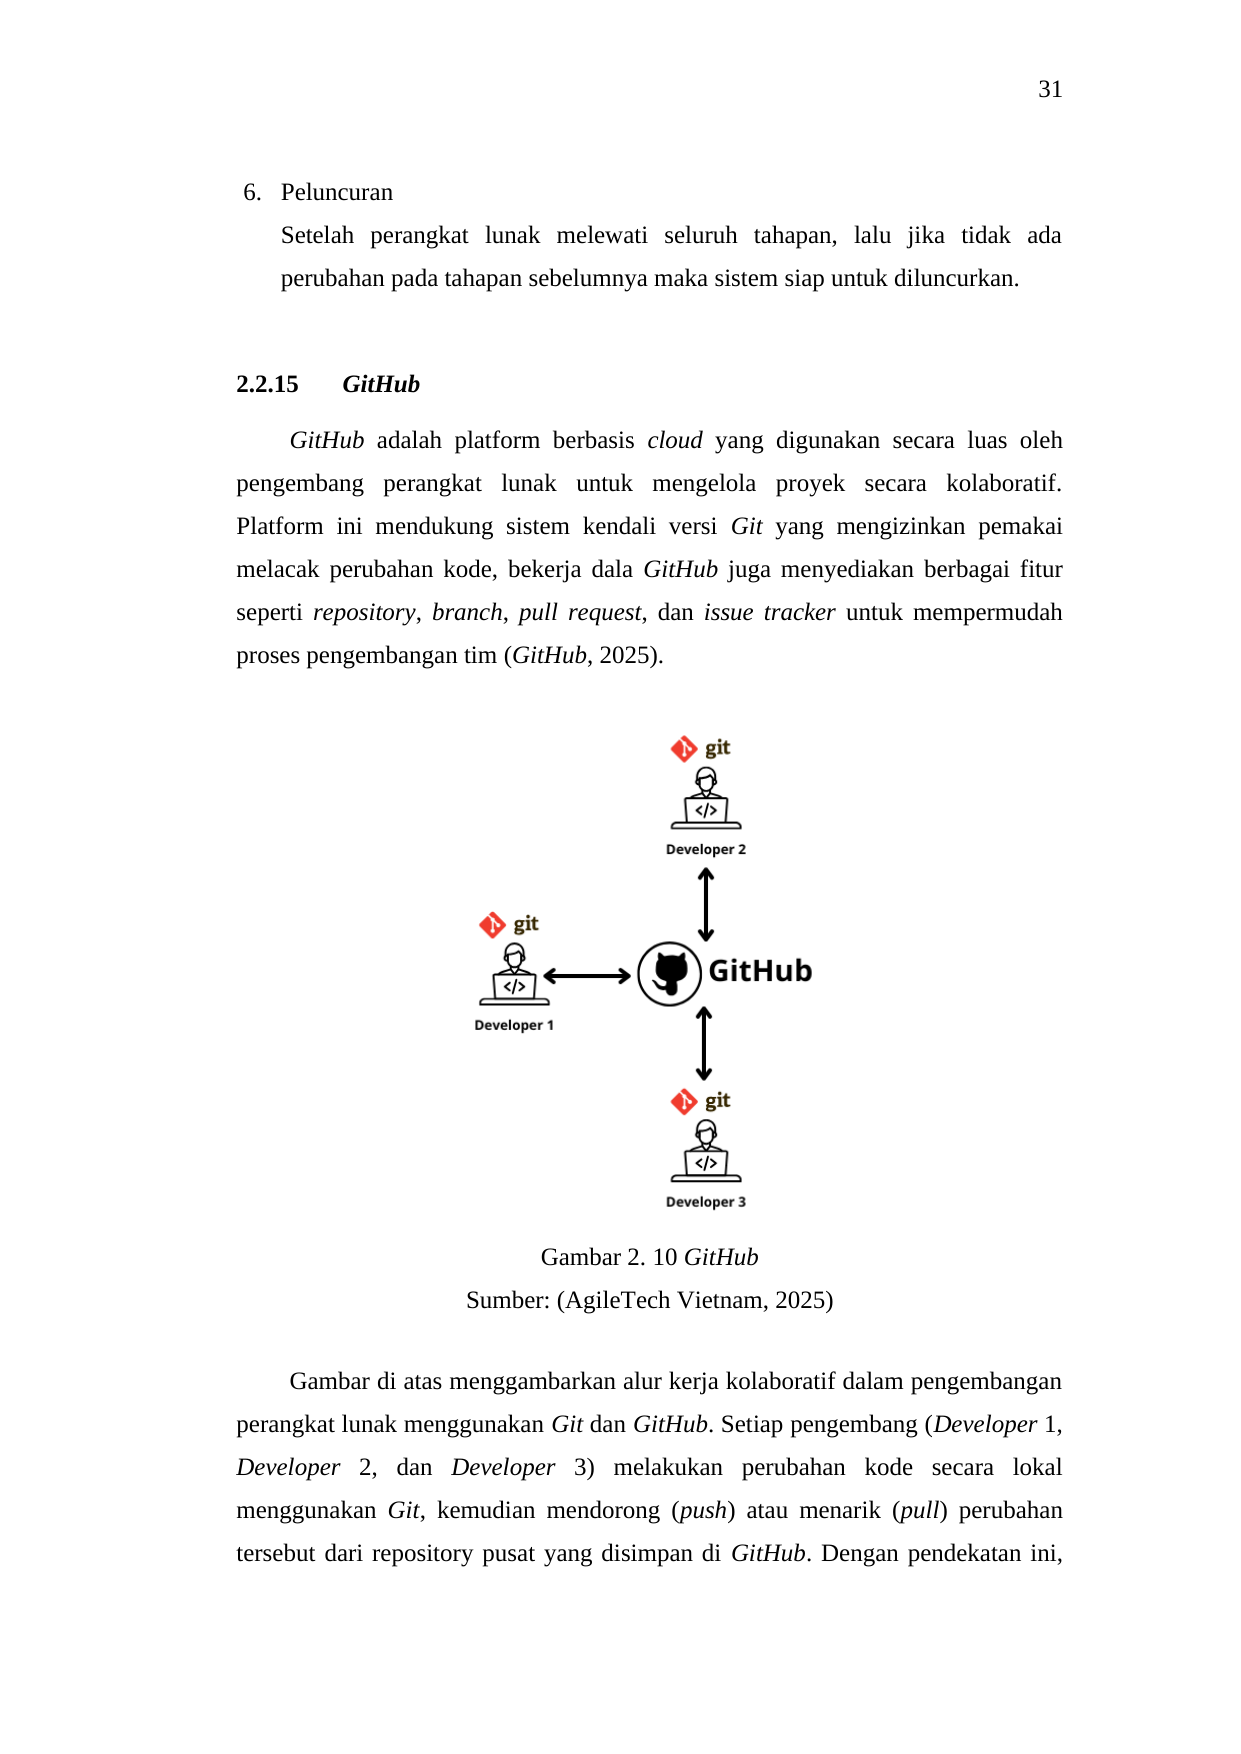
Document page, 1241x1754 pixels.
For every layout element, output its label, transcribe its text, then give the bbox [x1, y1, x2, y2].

picture [466, 721, 834, 1228]
text GitHub adalah platform berbasis cloud yang digunakan secara luas oleh pengembang perangkat lunak untuk mengelola proyek secara kolaboratif. Platform ini mendukung sistem kendali versi Git yang mengizinkan pemakai melacak perubahan kode, bekerja dala GitHub juga menyediakan berbagai fitur seperti repository, branch, pull request, dan issue tracker untuk mempermudah proses pengembangan tim . [236, 425, 1063, 669]
list Setelah perangkat lunak melewati seluruh tahapan, lalu jika tidak ada perubahan pada tahapan sebelumnya maka sistem siap untuk diluncurkan. [281, 220, 1063, 292]
list Peluncuran [243, 177, 1063, 206]
text Sumber: [236, 1285, 1063, 1314]
subtitle GitHub [236, 369, 1063, 398]
text Gambar 2. 10 GitHub [236, 1242, 1063, 1271]
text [236, 1366, 1063, 1567]
